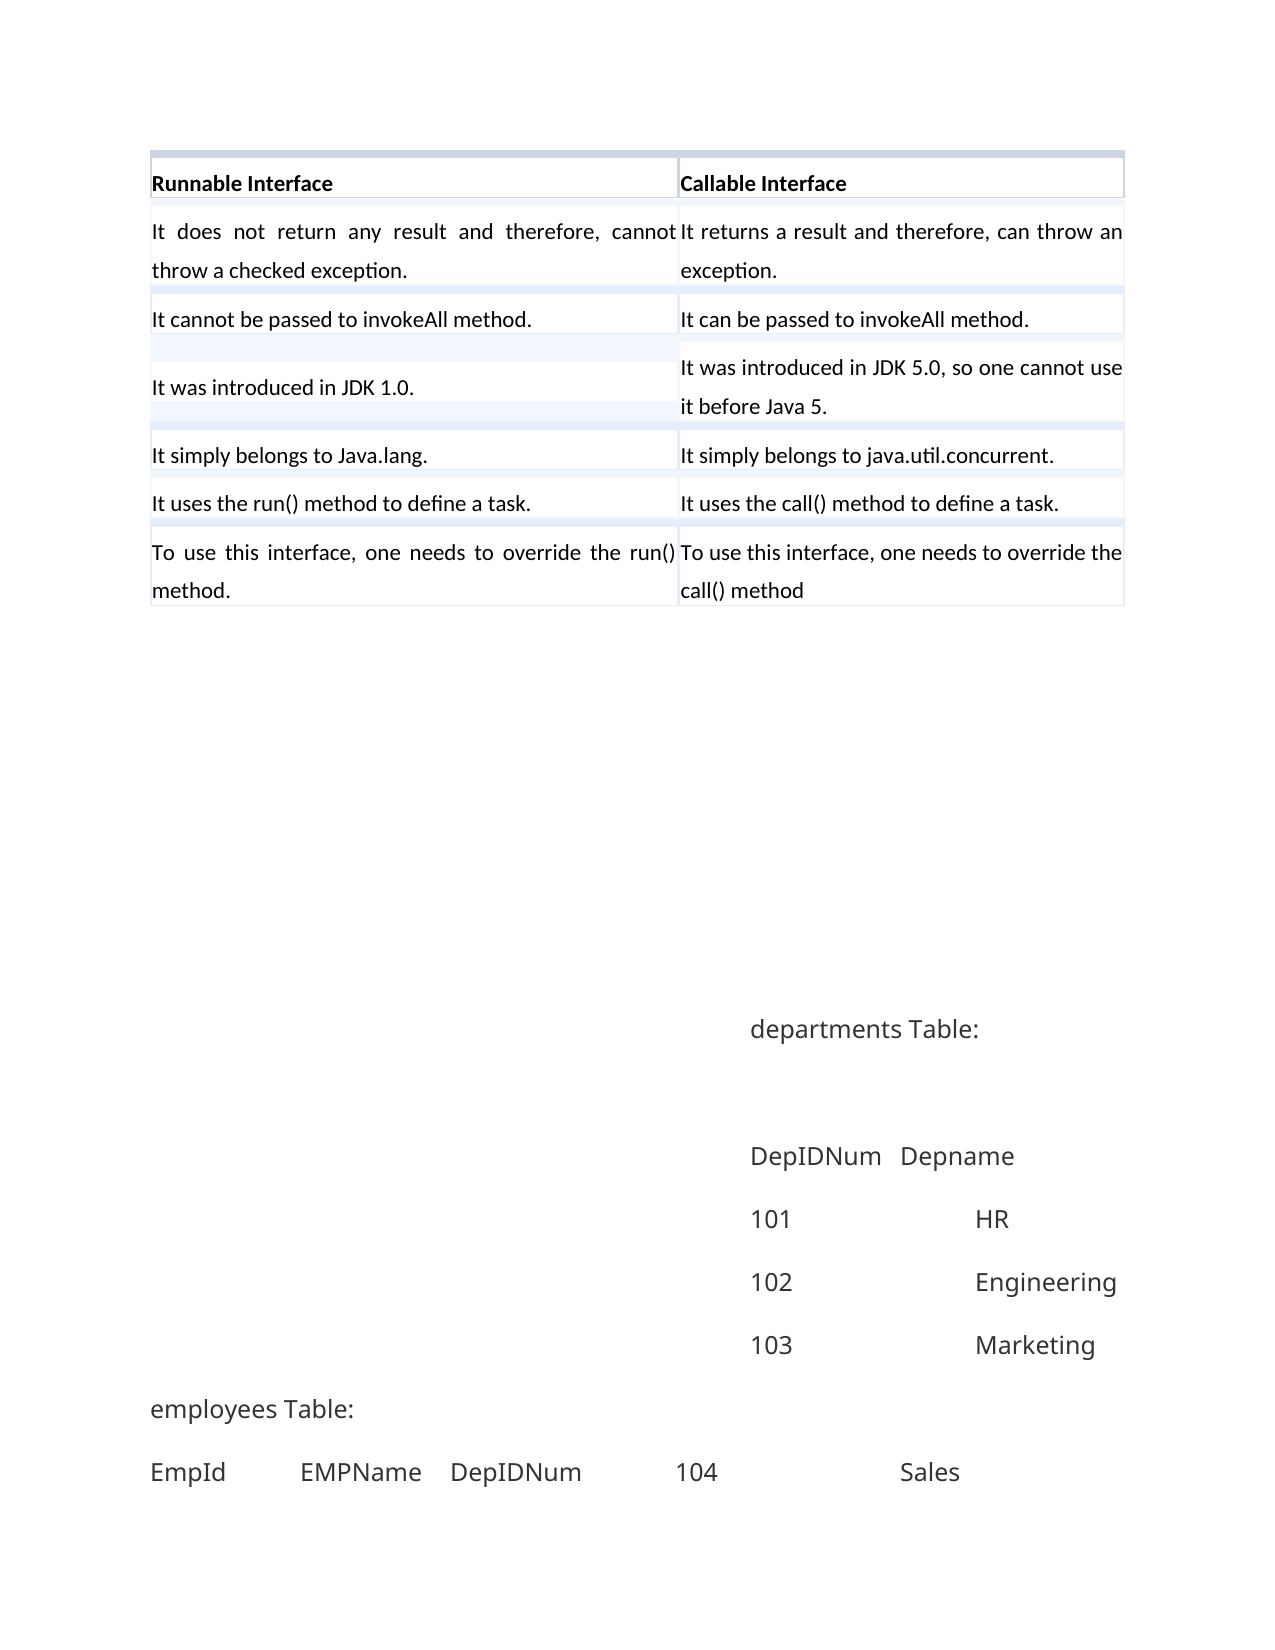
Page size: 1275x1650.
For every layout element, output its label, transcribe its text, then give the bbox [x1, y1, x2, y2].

table_cell To use this interface, one needs to override the call() method [679, 519, 1125, 606]
table_cell It uses the call() method to define a task. [679, 470, 1125, 519]
text employees Table: [150, 1391, 1125, 1425]
text EmpId EMPName DepIDNum 104 Sales [150, 1454, 1125, 1488]
table_cell It cannot be passed to invokeAll method. [150, 286, 679, 334]
table_cell It returns a result and therefore, can throw an exception. [679, 199, 1125, 286]
table_cell It was introduced in JDK 5.0, so one cannot use it before Java 5. [679, 334, 1125, 422]
table_cell To use this interface, one needs to override the run() method. [150, 519, 679, 606]
table_header Runnable Interface [150, 150, 679, 198]
table_cell It uses the run() method to define a task. [150, 470, 679, 519]
table_cell It can be passed to invokeAll method. [679, 286, 1125, 334]
text 101 HR [150, 1202, 1125, 1236]
table_header Callable Interface [679, 150, 1125, 198]
text DepIDNum Depname [150, 1138, 1125, 1172]
table_cell It simply belongs to Java.lang. [150, 422, 679, 470]
text departments Table: [150, 1012, 1125, 1046]
table_cell It does not return any result and therefore, cannot throw a checked exception. [150, 199, 679, 286]
table_cell It was introduced in JDK 1.0. [150, 334, 679, 422]
text 103 Marketing [150, 1328, 1125, 1362]
text 102 Engineering [150, 1265, 1125, 1299]
table_cell It simply belongs to java.util.concurrent. [679, 422, 1125, 470]
